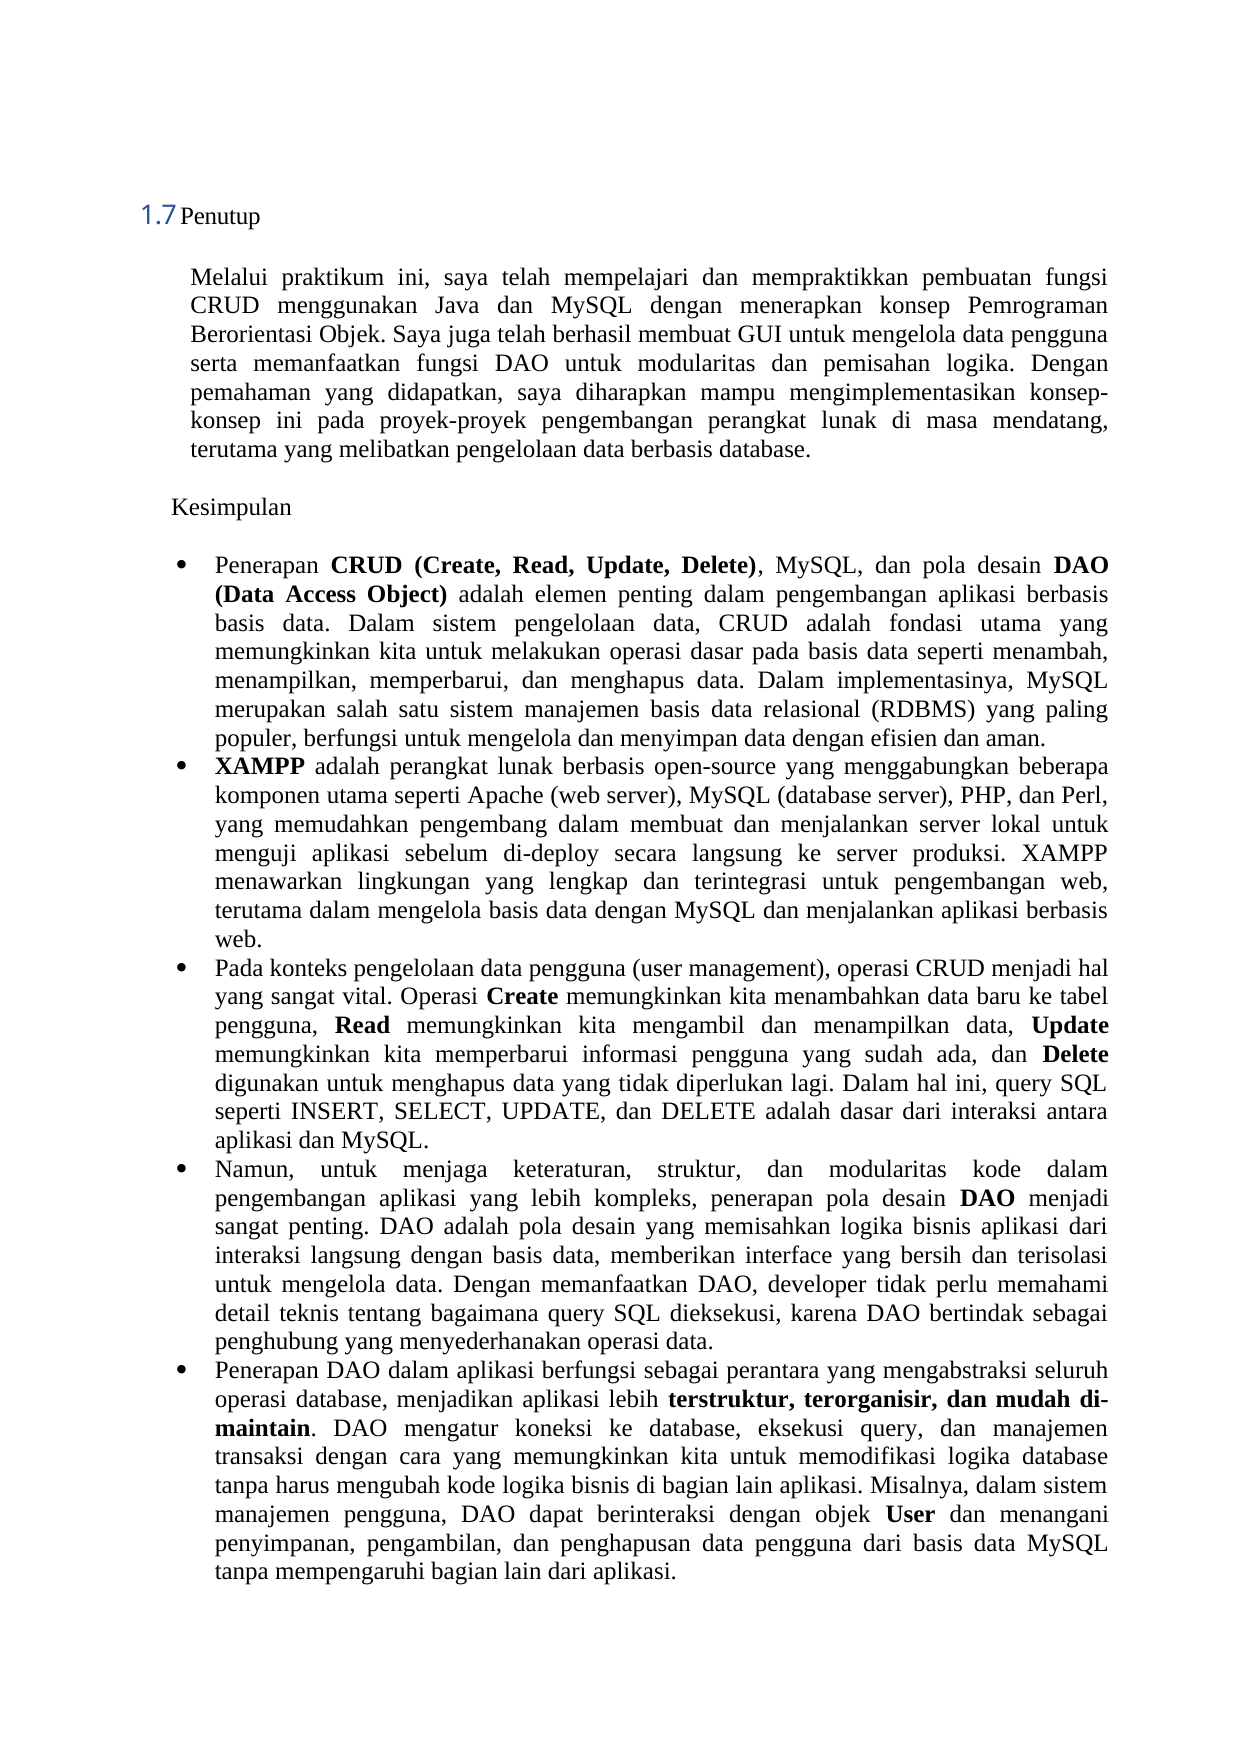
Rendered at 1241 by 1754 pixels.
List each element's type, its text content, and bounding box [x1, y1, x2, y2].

subtitle Penutup [139, 196, 1109, 233]
list Namun, untuk menjaga keteraturan, struktur, dan modularitas kode dalam pengembangan aplikasi yang lebih kompleks, penerapan pola desain DAO menjadi sangat penting. DAO adalah pola desain yang memisahkan logika bisnis aplikasi dari interaksi langsung dengan basis data, memberikan interface yang bersih dan terisolasi untuk mengelola data. Dengan memanfaatkan DAO, developer tidak perlu memahami detail teknis tentang bagaimana query SQL dieksekusi, karena DAO bertindak sebagai penghubung yang menyederhanakan operasi data. [177, 1154, 1109, 1355]
list Penerapan CRUD (Create, Read, Update, Delete), MySQL, dan pola desain DAO (Data Access Object) adalah elemen penting dalam pengembangan aplikasi berbasis basis data. Dalam sistem pengelolaan data, CRUD adalah fondasi utama yang memungkinkan kita untuk melakukan operasi dasar pada basis data seperti menambah, menampilkan, memperbarui, dan menghapus data. Dalam implementasinya, MySQL merupakan salah satu sistem manajemen basis data relasional (RDBMS) yang paling populer, berfungsi untuk mengelola dan menyimpan data dengan efisien dan aman. [177, 550, 1109, 751]
text Melalui praktikum ini, saya telah mempelajari dan mempraktikkan pembuatan fungsi CRUD menggunakan Java dan MySQL dengan menerapkan konsep Pemrograman Berorientasi Objek. Saya juga telah berhasil membuat GUI untuk mengelola data pengguna serta memanfaatkan fungsi DAO untuk modularitas dan pemisahan logika. Dengan pemahaman yang didapatkan, saya diharapkan mampu mengimplementasikan konsep-konsep ini pada proyek-proyek pengembangan perangkat lunak di masa mendatang, terutama yang melibatkan pengelolaan data berbasis database. [190, 262, 1109, 463]
list Pada konteks pengelolaan data pengguna (user management), operasi CRUD menjadi hal yang sangat vital. Operasi Create memungkinkan kita menambahkan data baru ke tabel pengguna, Read memungkinkan kita mengambil dan menampilkan data, Update memungkinkan kita memperbarui informasi pengguna yang sudah ada, dan Delete digunakan untuk menghapus data yang tidak diperlukan lagi. Dalam hal ini, query SQL seperti INSERT, SELECT, UPDATE, dan DELETE adalah dasar dari interaksi antara aplikasi dan MySQL. [177, 953, 1109, 1154]
list Penerapan DAO dalam aplikasi berfungsi sebagai perantara yang mengabstraksi seluruh operasi database, menjadikan aplikasi lebih terstruktur, terorganisir, dan mudah di-maintain. DAO mengatur koneksi ke database, eksekusi query, dan manajemen transaksi dengan cara yang memungkinkan kita untuk memodifikasi logika database tanpa harus mengubah kode logika bisnis di bagian lain aplikasi. Misalnya, dalam sistem manajemen pengguna, DAO dapat berinteraksi dengan objek User dan menangani penyimpanan, pengambilan, dan penghapusan data pengguna dari basis data MySQL tanpa mempengaruhi bagian lain dari aplikasi. [177, 1355, 1109, 1585]
text Kesimpulan [139, 492, 1109, 521]
list XAMPP adalah perangkat lunak berbasis open-source yang menggabungkan beberapa komponen utama seperti Apache (web server), MySQL (database server), PHP, dan Perl, yang memudahkan pengembang dalam membuat dan menjalankan server lokal untuk menguji aplikasi sebelum di-deploy secara langsung ke server produksi. XAMPP menawarkan lingkungan yang lengkap dan terintegrasi untuk pengembangan web, terutama dalam mengelola basis data dengan MySQL dan menjalankan aplikasi berbasis web. [177, 751, 1109, 953]
